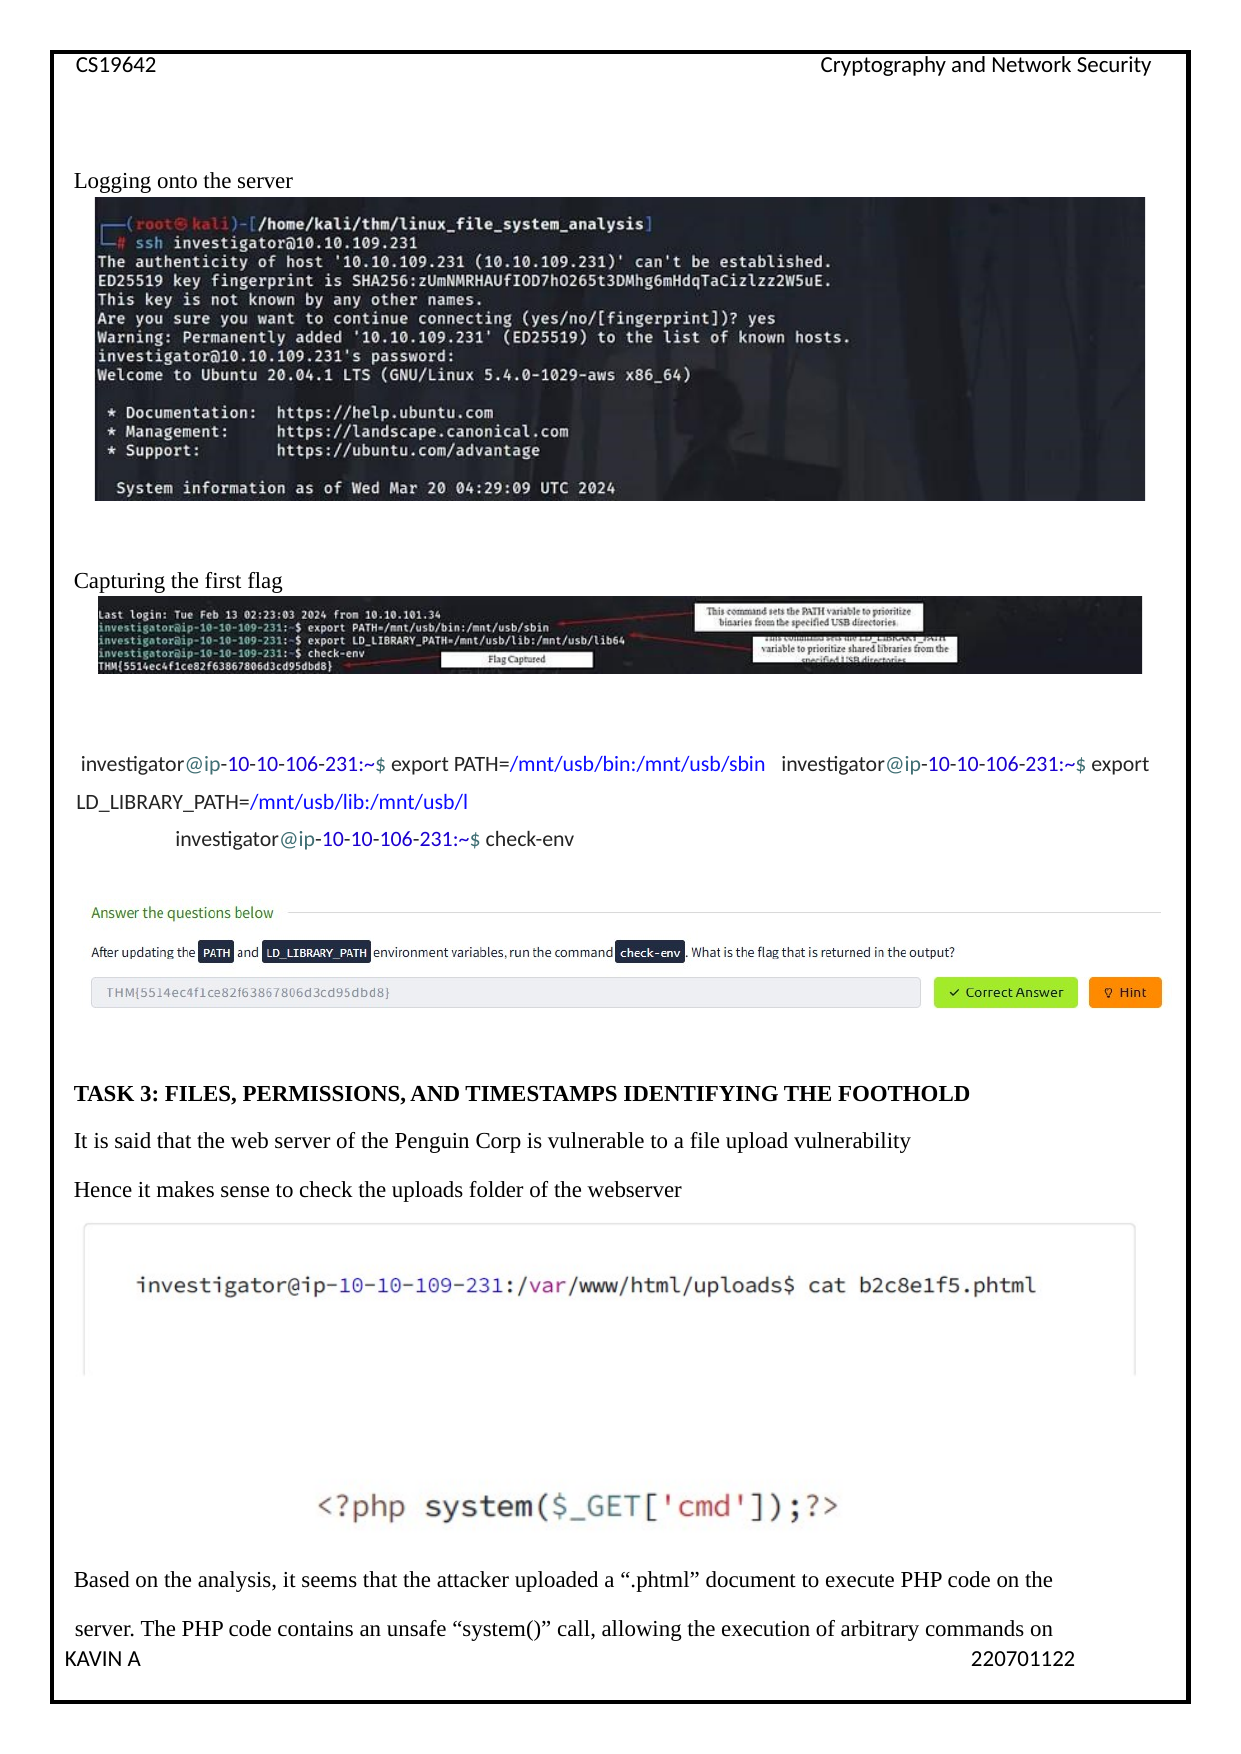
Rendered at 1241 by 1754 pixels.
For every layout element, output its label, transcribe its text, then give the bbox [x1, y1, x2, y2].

picture [81, 899, 1172, 1019]
text Capturing the first flag [73, 567, 1166, 593]
picture [267, 1455, 972, 1565]
text TASK 3: FILES, PERMISSIONS, AND TIMESTAMPS IDENTIFYING THE FOOTHOLD [73, 1079, 1172, 1106]
picture [94, 197, 1146, 501]
text investigator@ip-10-10-106-231:~$ export PATH=/mnt/usb/bin:/mnt/usb/sbin investigator@ip-10-10-106-231:~$ export LD_LIBRARY_PATH=/mnt/usb/lib:/mnt/usb/l [75, 751, 1172, 814]
picture [75, 1212, 1138, 1377]
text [73, 1567, 1056, 1642]
text Hence it makes sense to check the uploads folder of the webserver [73, 1176, 1166, 1202]
picture [98, 596, 1143, 674]
text Logging onto the server [73, 167, 1166, 193]
text investigator@ip-10-10-106-231:~$ check-env [64, 825, 1172, 852]
text It is said that the web server of the Penguin Corp is vulnerable to a file upload vulnerability [73, 1127, 1166, 1153]
